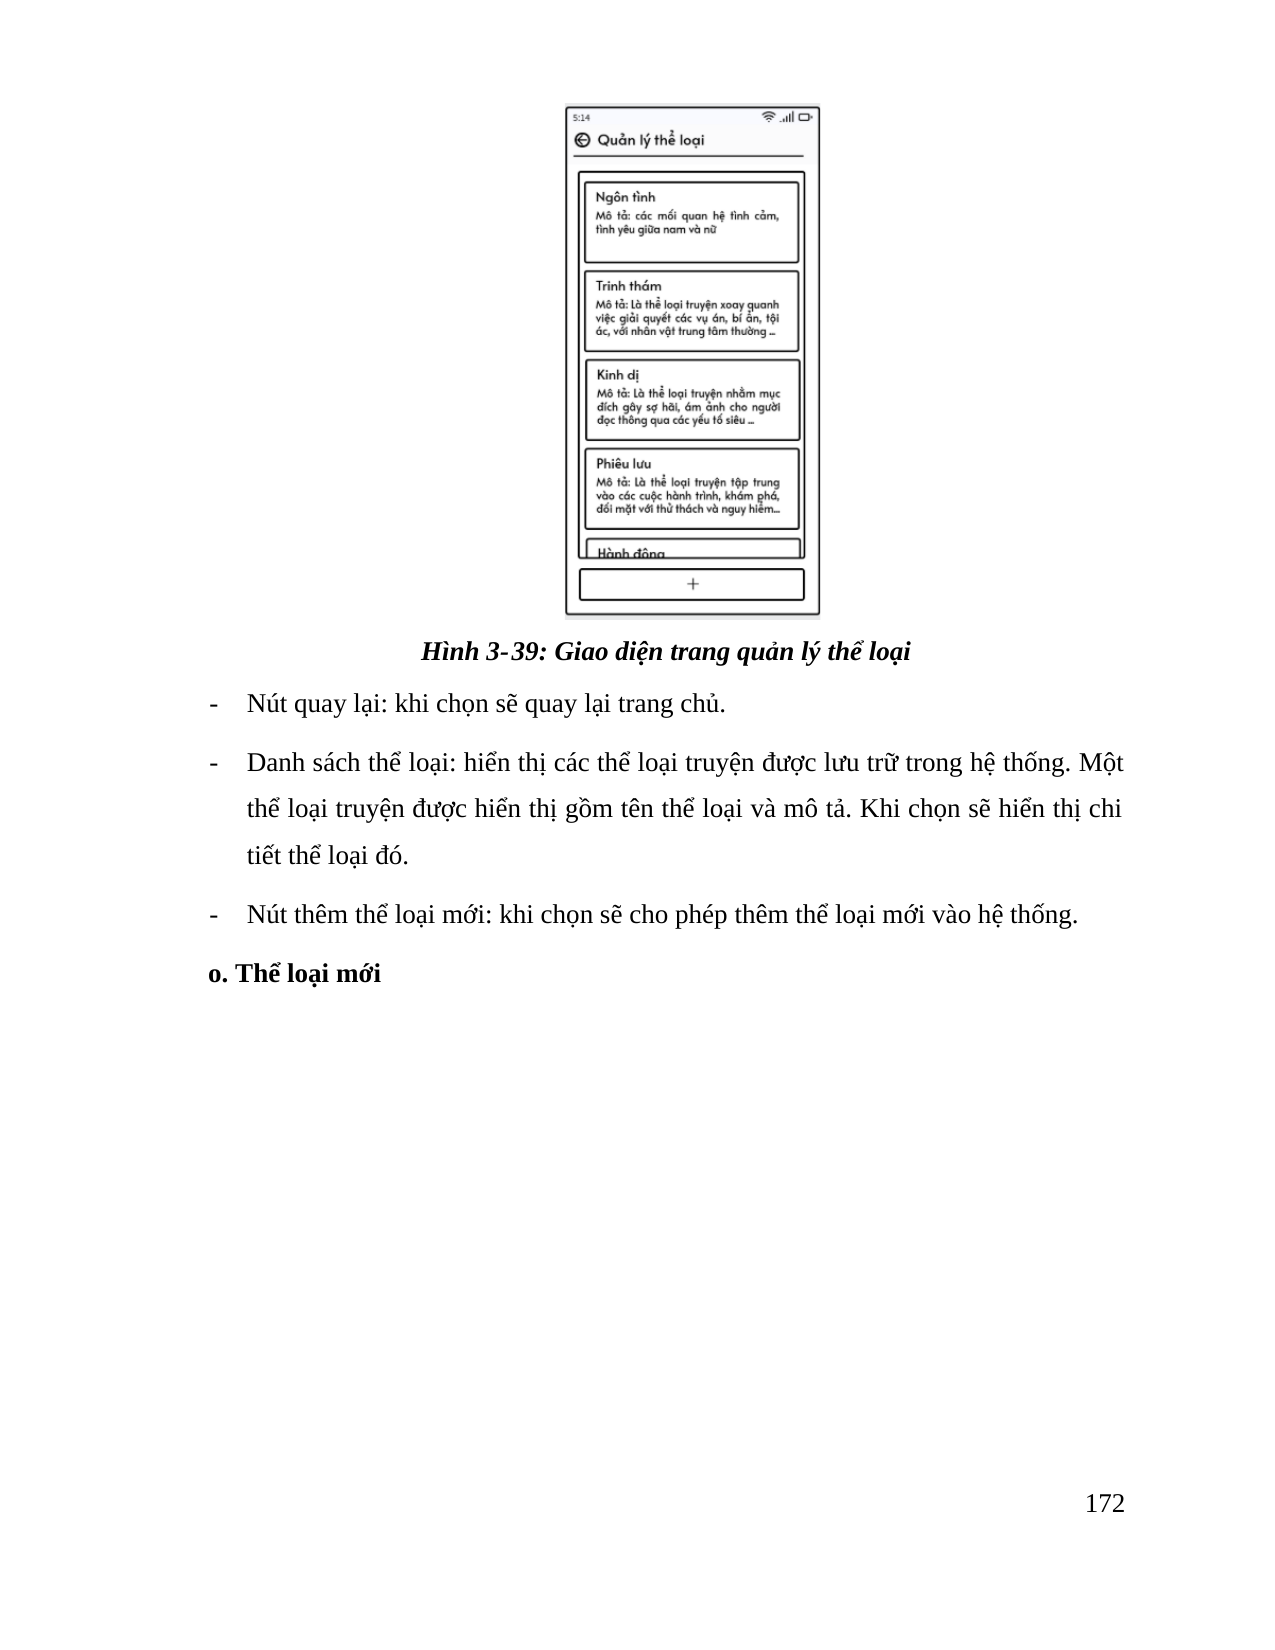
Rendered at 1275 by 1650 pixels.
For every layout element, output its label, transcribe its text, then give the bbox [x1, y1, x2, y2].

list Danh sách thể loại: hiển thị các thể loại truyện được lưu trữ trong hệ thống. Một thể loại truyện được hiển thị gồm tên thể loại và mô tả. Khi chọn sẽ hiển thị chi tiết thể loại đó. [209, 746, 1125, 870]
list Nút thêm thể loại mới: khi chọn sẽ cho phép thêm thể loại mới vào hệ thống. [209, 898, 1125, 929]
picture [564, 103, 821, 620]
list Nút quay lại: khi chọn sẽ quay lại trang chủ. [209, 687, 1125, 718]
list Thể loại mới [208, 958, 1125, 989]
